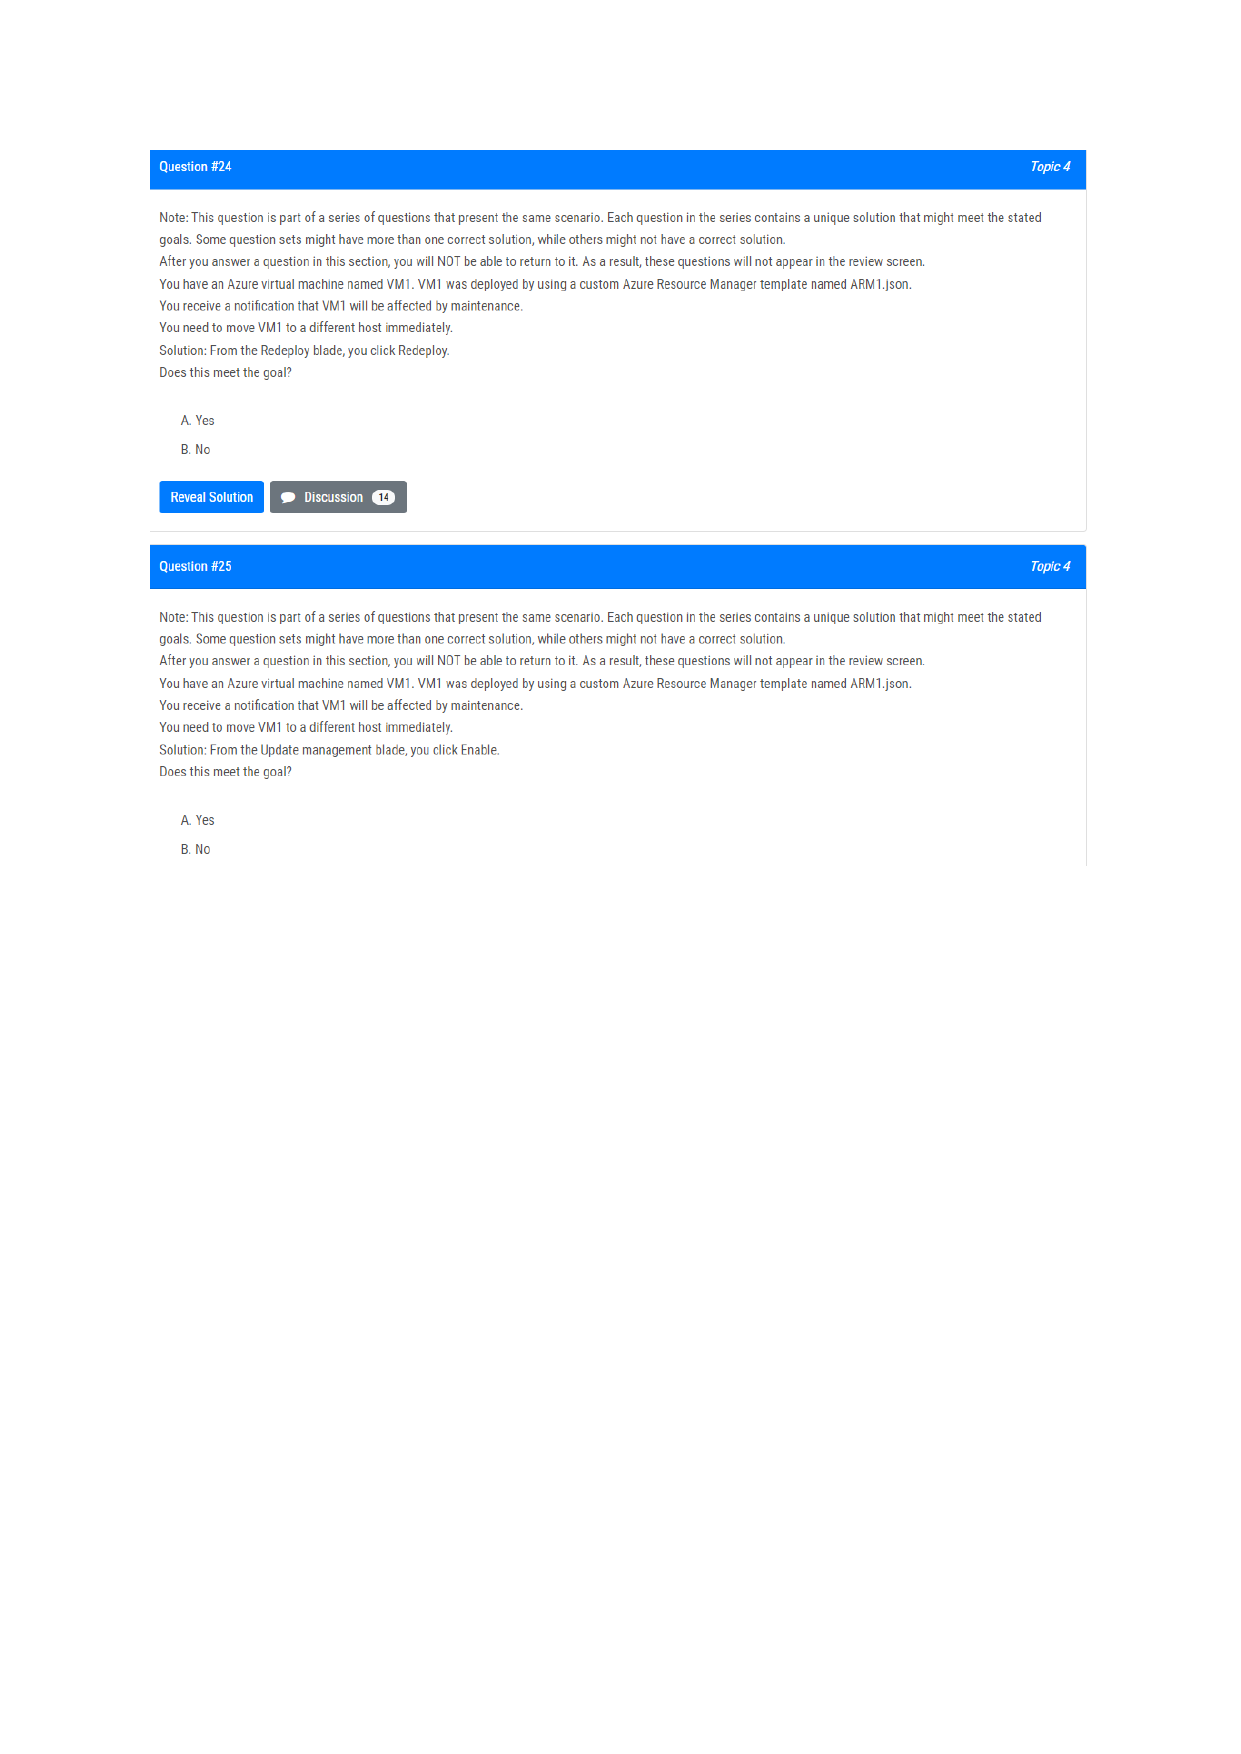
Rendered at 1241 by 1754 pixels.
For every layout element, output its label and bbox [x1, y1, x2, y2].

picture [150, 150, 1091, 866]
